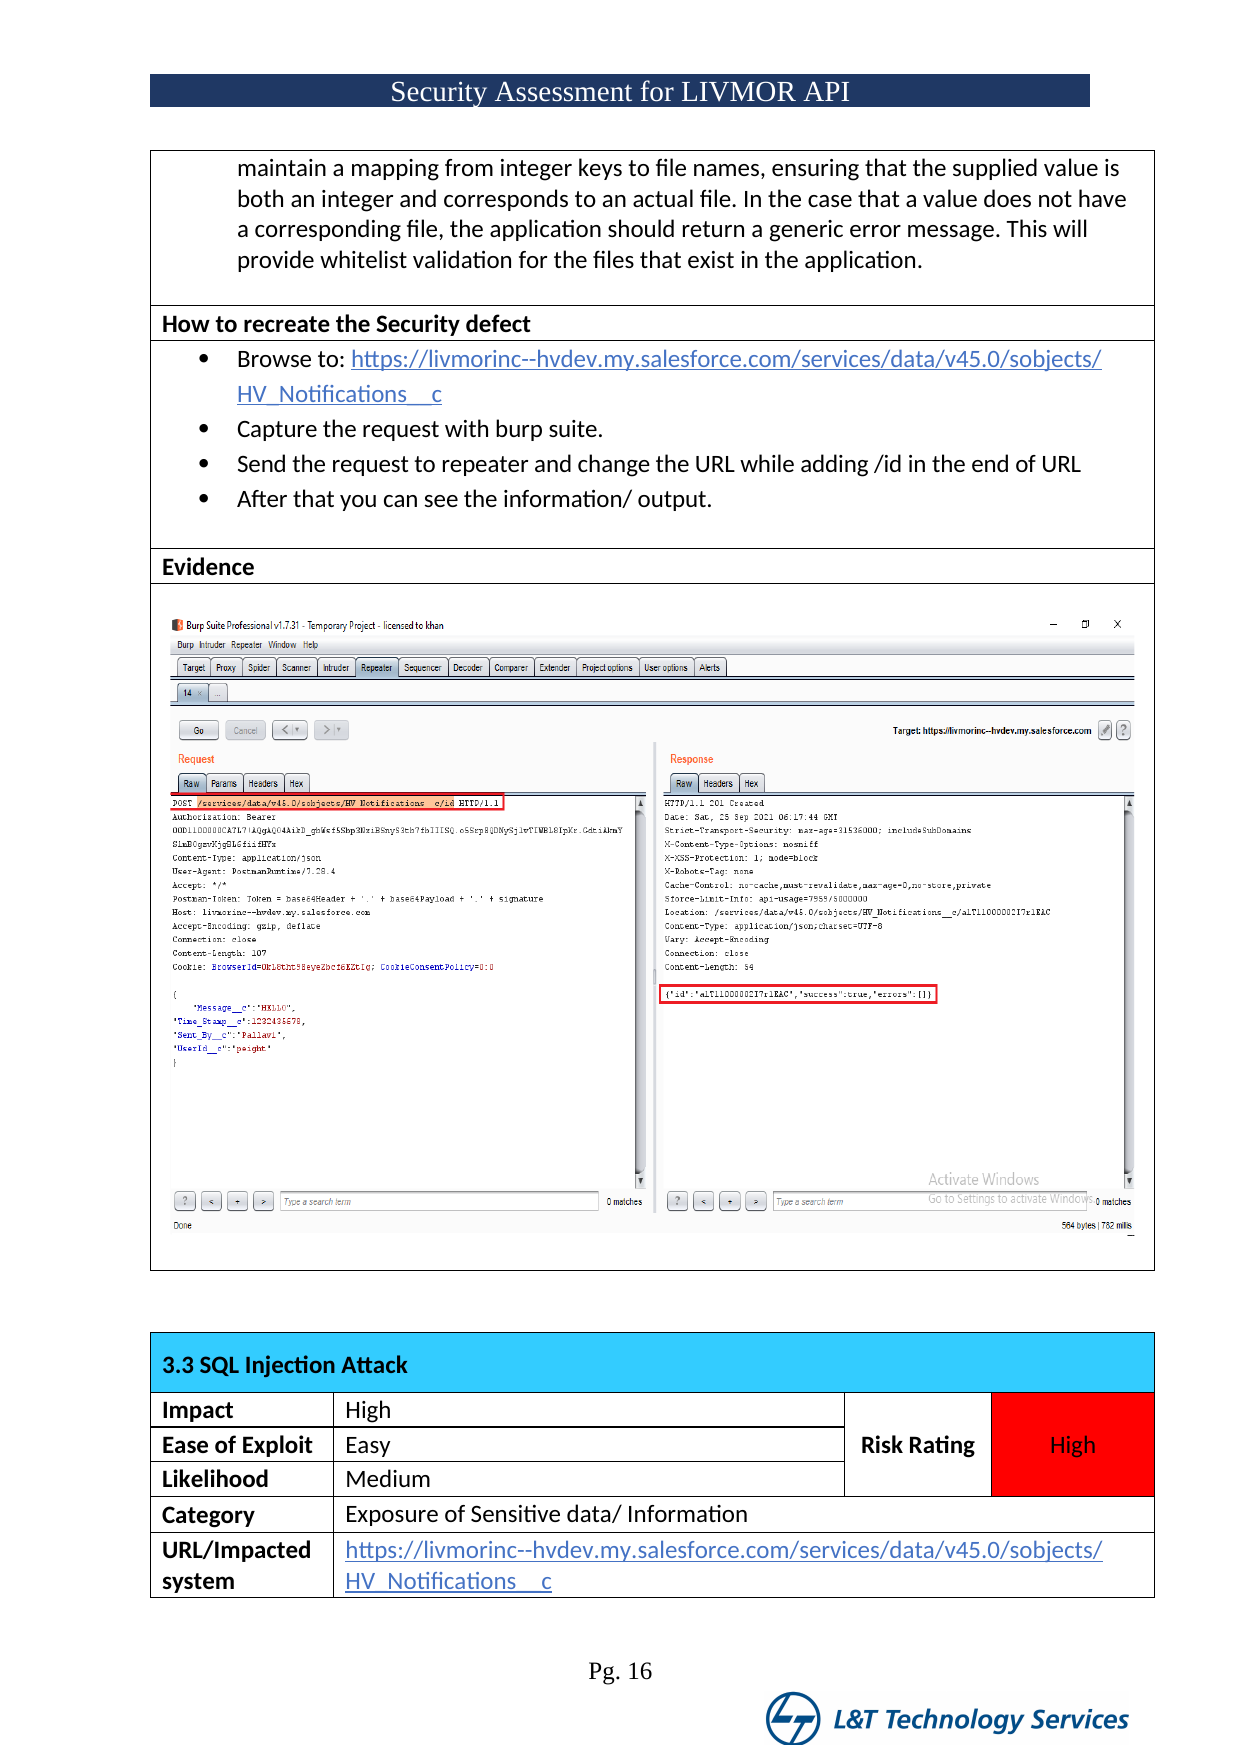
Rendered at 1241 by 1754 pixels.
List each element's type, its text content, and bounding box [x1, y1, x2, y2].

table_cell [151, 584, 1154, 1270]
table_cell URL/Impacted system [151, 1533, 333, 1597]
table_cell Category [151, 1497, 333, 1532]
picture [170, 616, 1135, 1269]
table_cell Risk Rating [845, 1393, 991, 1496]
table_cell Easy [334, 1428, 844, 1461]
table_cell Ease of Exploit [151, 1428, 333, 1461]
table_cell Impact [151, 1393, 333, 1426]
picture [763, 1691, 1129, 1745]
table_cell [334, 1533, 1154, 1597]
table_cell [151, 151, 1154, 305]
table_cell Medium [334, 1462, 844, 1496]
table_cell How to recreate the Security defect [151, 306, 1154, 340]
table_cell Browse to: https://livmorinc--hvdev.my.salesforce.com/services/data/v45.0/sobjects/HV_Notifications__c Capture the request with burp suite. Send the request to repeater and change the URL while adding /id in the end of URL After that you can see the information/ output. [151, 341, 1154, 548]
table_cell Likelihood [151, 1462, 333, 1496]
table_cell Exposure of Sensitive data/ Information [334, 1497, 1154, 1532]
table_header 3.3 SQL Injection Attack [151, 1333, 1154, 1392]
table_cell High [992, 1393, 1154, 1496]
table_cell High [334, 1393, 844, 1426]
table_cell Evidence [151, 549, 1154, 583]
